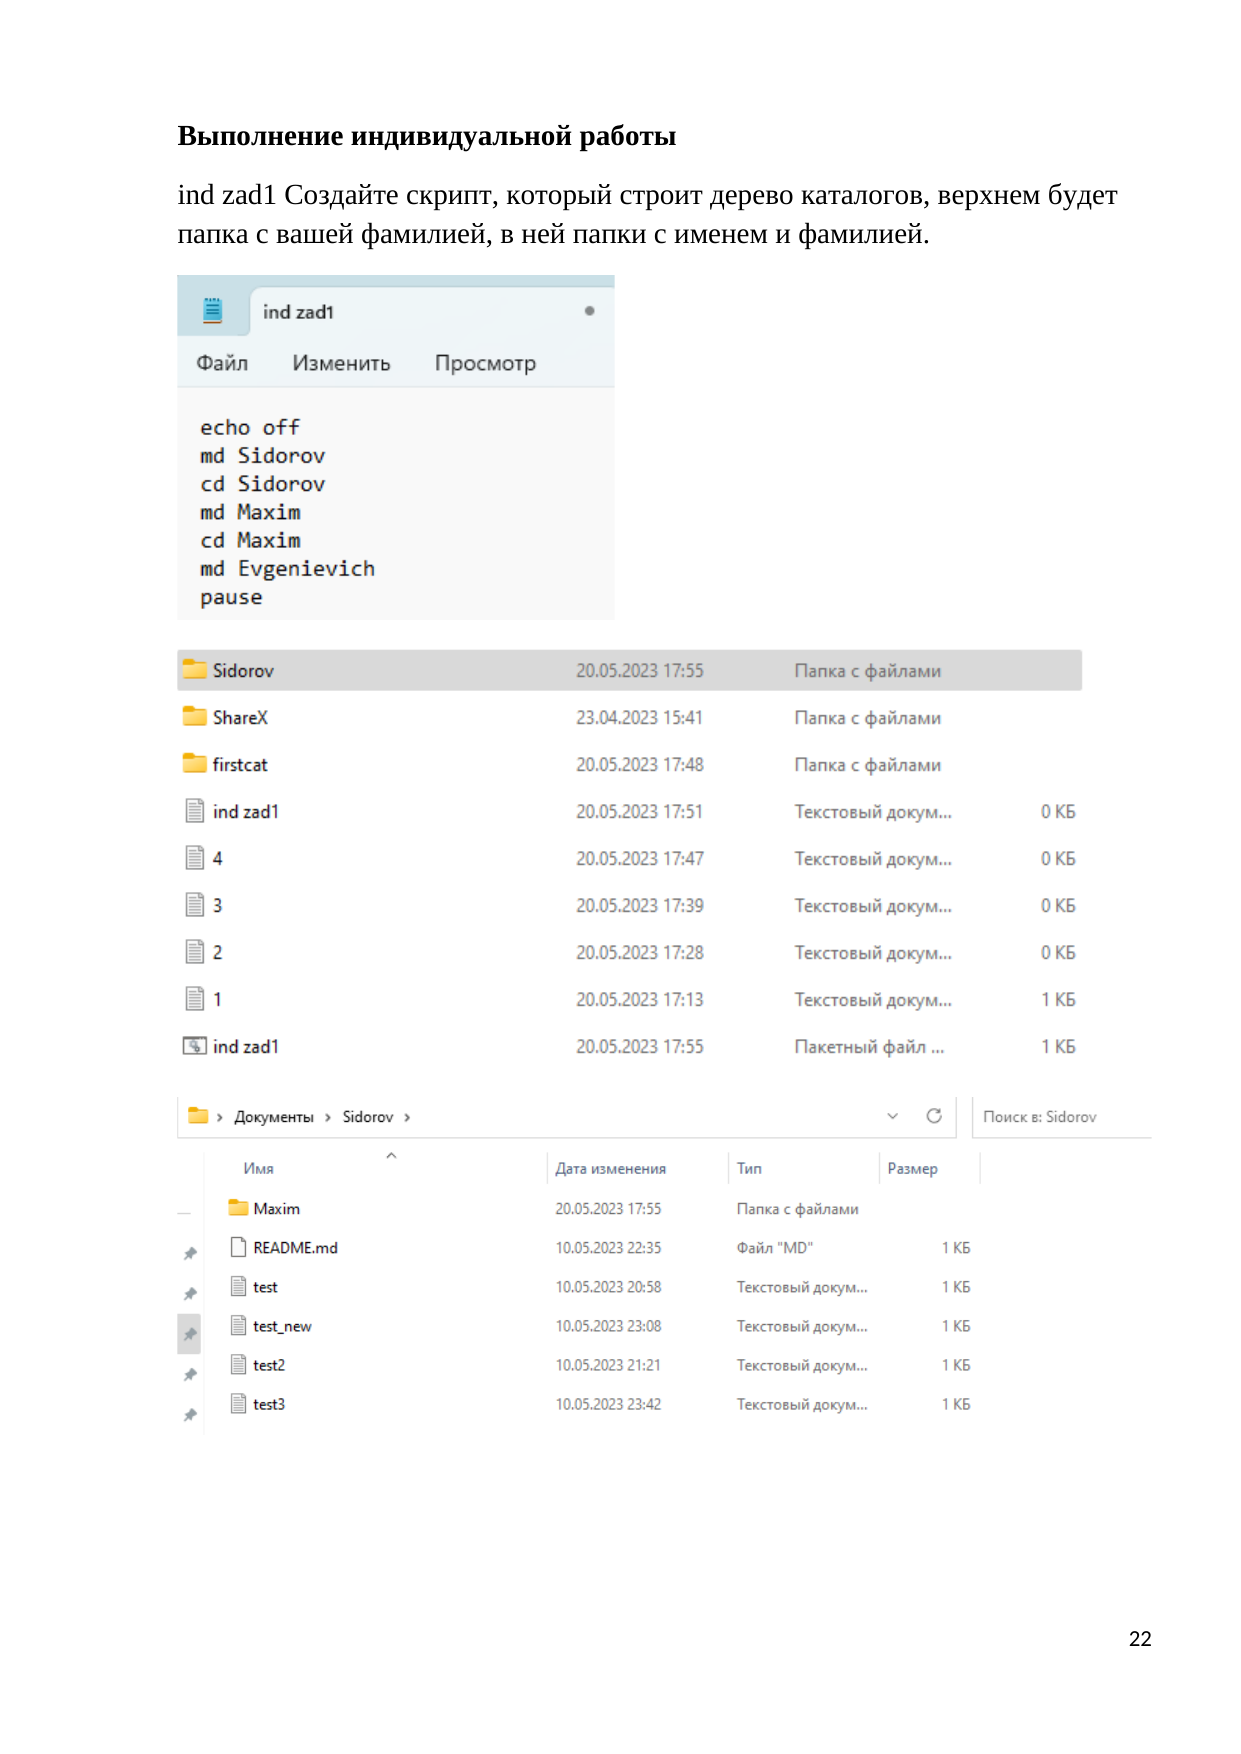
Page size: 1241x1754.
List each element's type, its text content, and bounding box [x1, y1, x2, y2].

picture [177, 644, 1152, 1073]
picture [177, 275, 615, 620]
text Выполнение индивидуальной работы [177, 118, 1152, 152]
text ind zad1 Создайте скрипт, который строит дерево каталогов, верхнем будет папка с вашей фамилией, в ней папки с именем и фамилией. [177, 177, 1152, 249]
picture [177, 1097, 1152, 1435]
